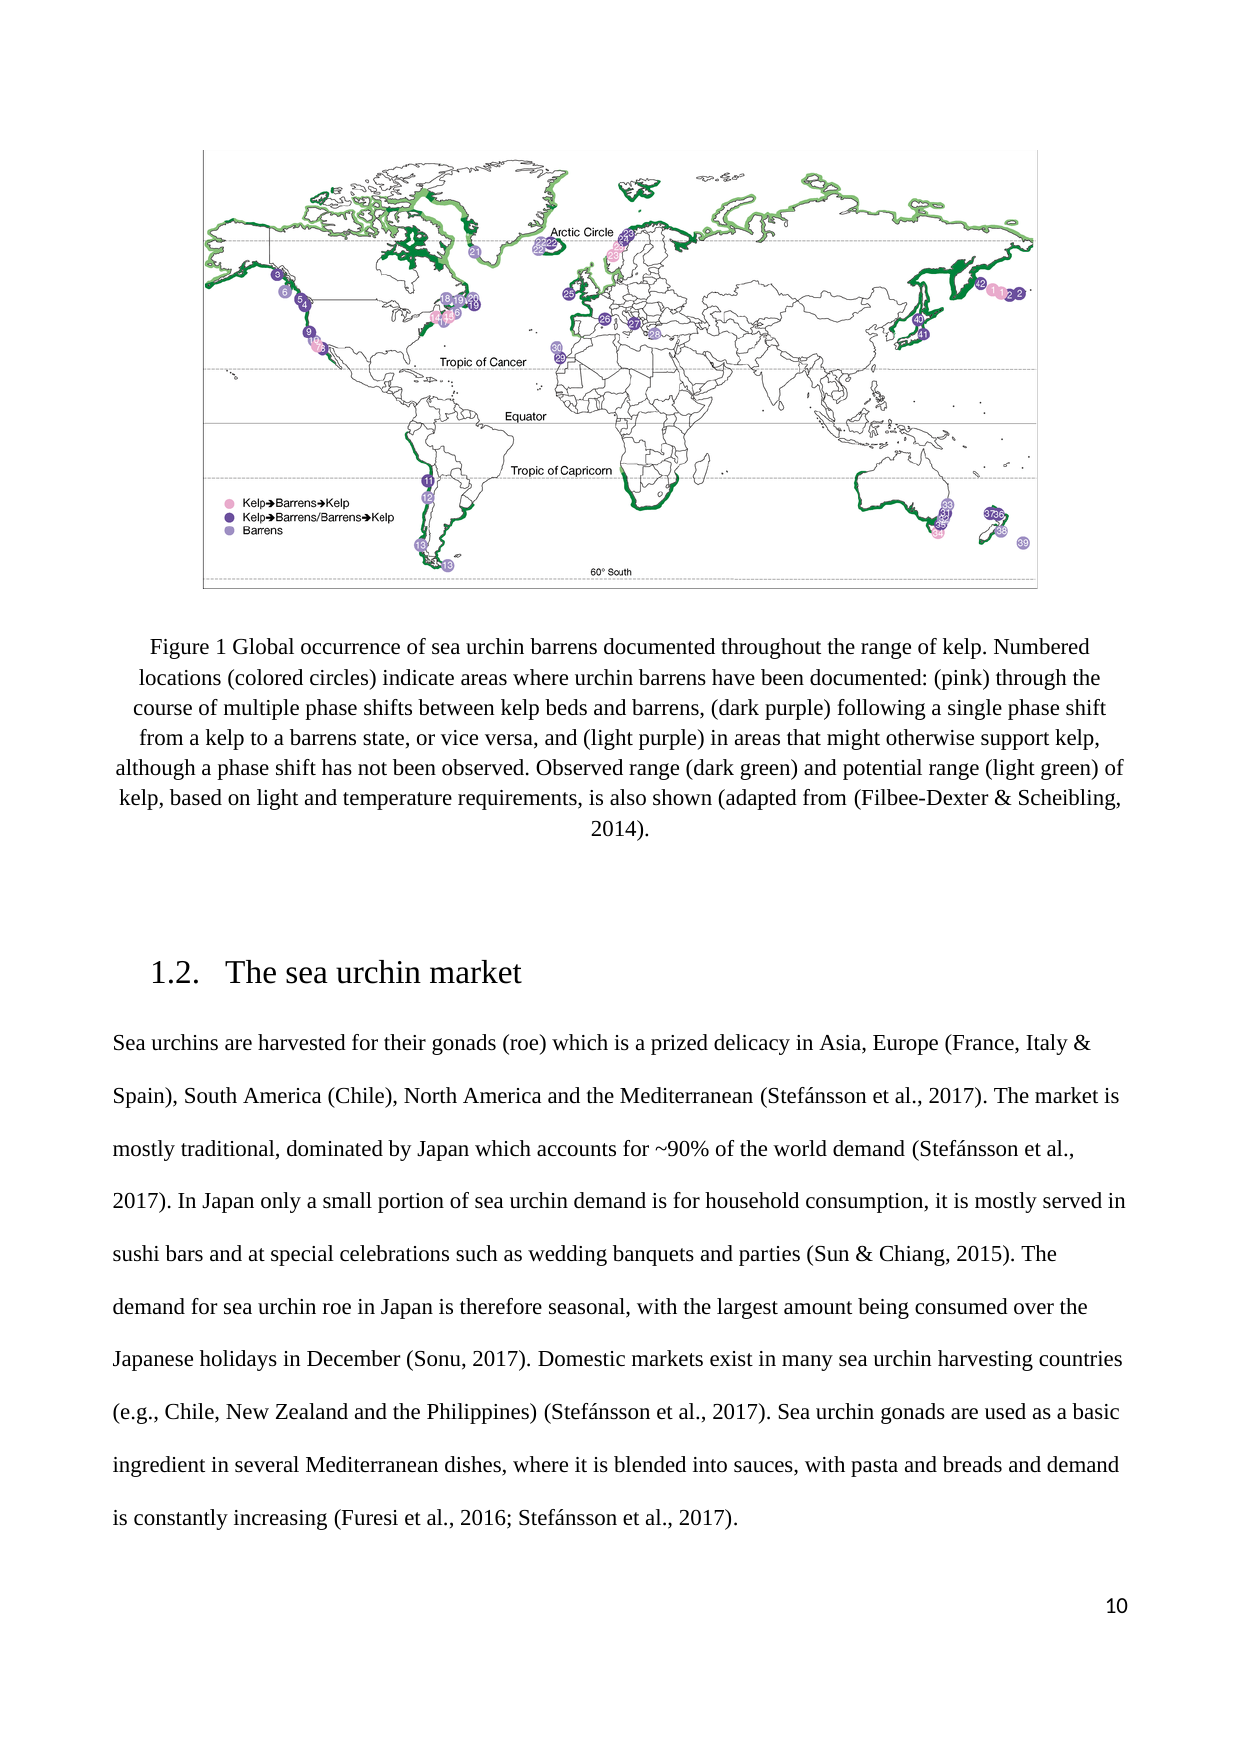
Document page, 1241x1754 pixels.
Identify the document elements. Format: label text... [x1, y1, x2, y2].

picture [202, 150, 1038, 589]
subtitle The sea urchin market [150, 952, 1128, 991]
text Sea urchins are harvested for their gonads (roe) which is a prized delicacy in Asia, Europe (France, Italy & Spain), South America (Chile), North America and the Mediterranean . The market is mostly traditional, dominated by Japan which accounts for ~90% of the world demand . In Japan only a small portion of sea urchin demand is for household consumption, it is mostly served in sushi bars and at special celebrations such as wedding banquets and parties (Sun & Chiang, 2015). The demand for sea urchin roe in Japan is therefore seasonal, with the largest amount being consumed over the Japanese holidays in December (Sonu, 2017). Domestic markets exist in many sea urchin harvesting countries (e.g., Chile, New Zealand and the Philippines) . Sea urchin gonads are used as a basic ingredient in several Mediterranean dishes, where it is blended into sauces, with pasta and breads and demand is constantly increasing . [112, 1029, 1128, 1530]
text Figure 1 Global occurrence of sea urchin barrens documented throughout the range of kelp. Numbered locations (colored circles) indicate areas where urchin barrens have been documented: (pink) through the course of multiple phase shifts between kelp beds and barrens, (dark purple) following a single phase shift from a kelp to a barrens state, or vice versa, and (light purple) in areas that might otherwise support kelp, although a phase shift has not been observed. Observed range (dark green) and potential range (light green) of kelp, based on light and temperature requirements, is also shown (adapted from . [112, 633, 1128, 841]
